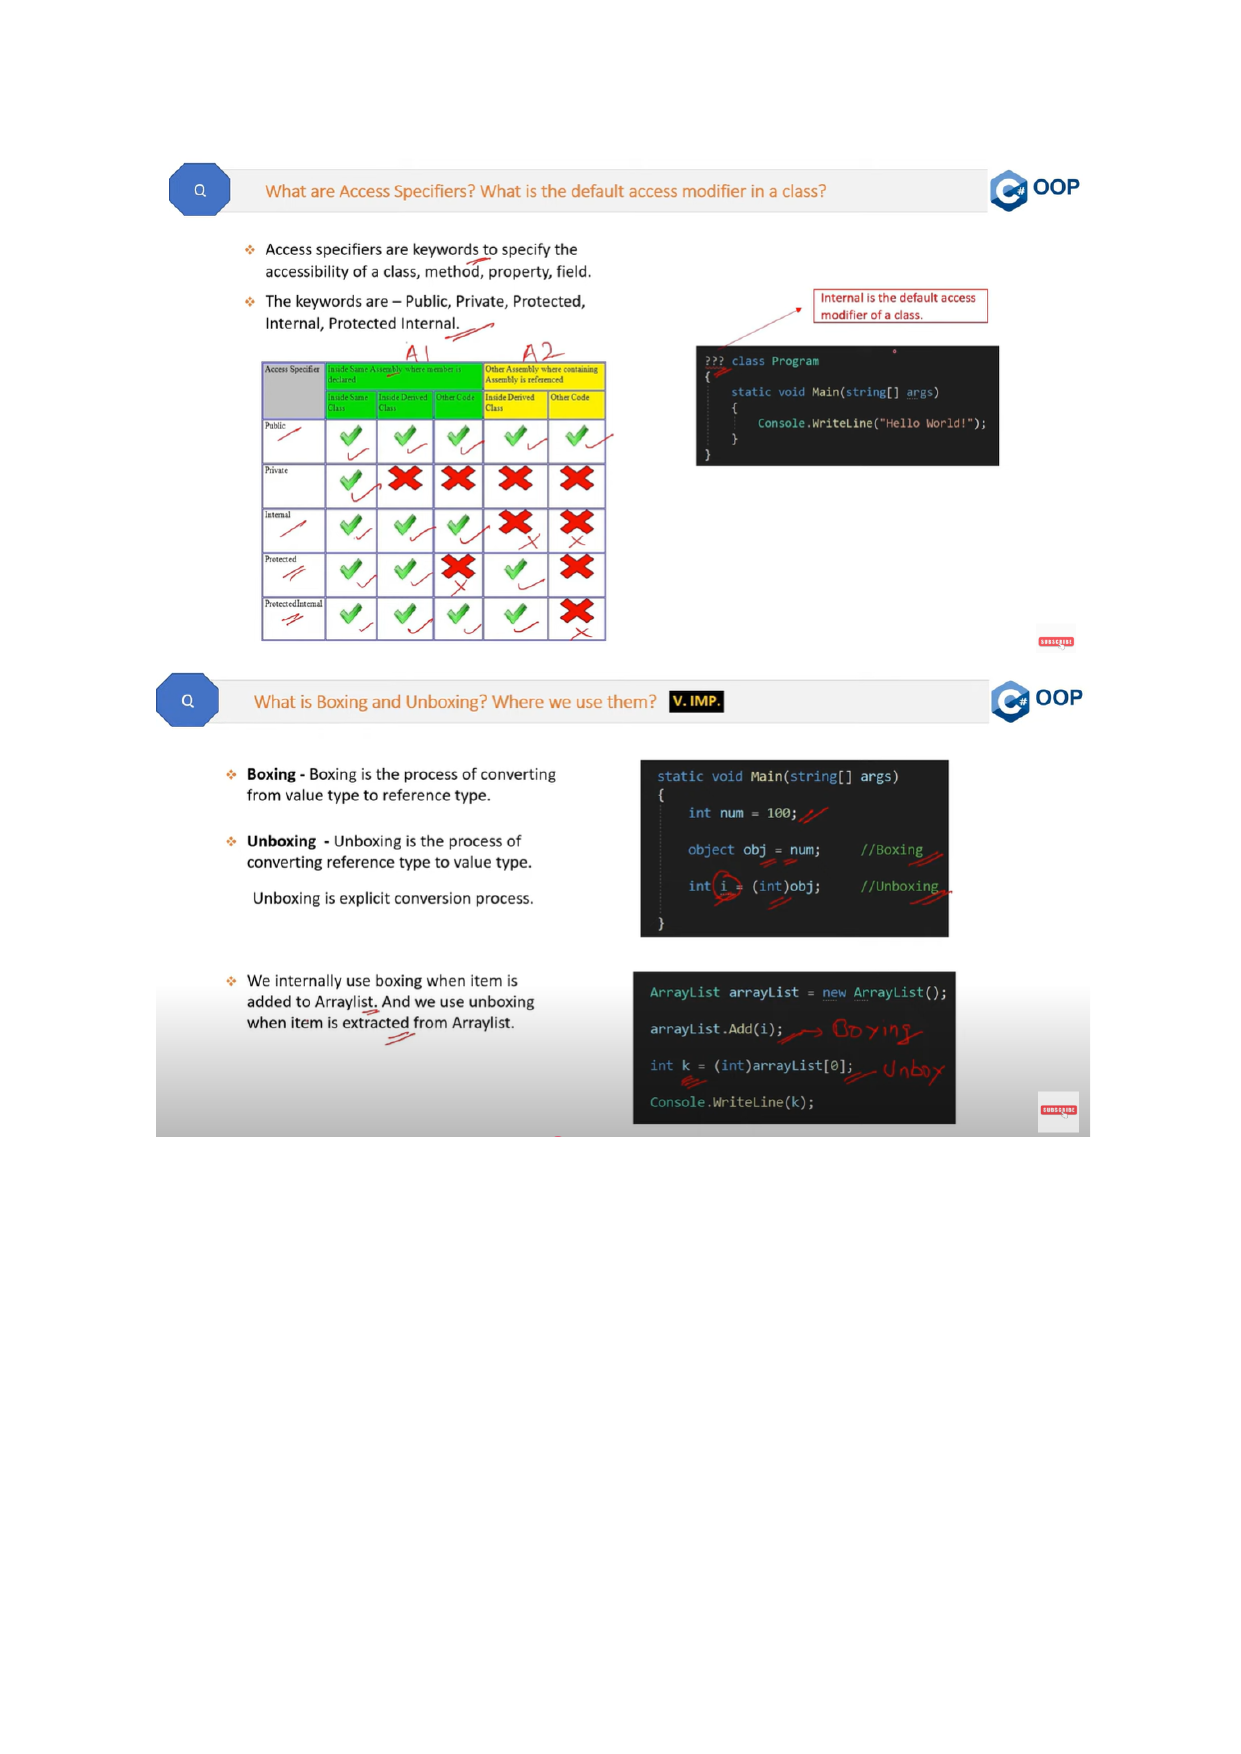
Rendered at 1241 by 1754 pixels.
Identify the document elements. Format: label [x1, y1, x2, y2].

picture [150, 150, 1091, 653]
picture [150, 672, 1091, 1137]
